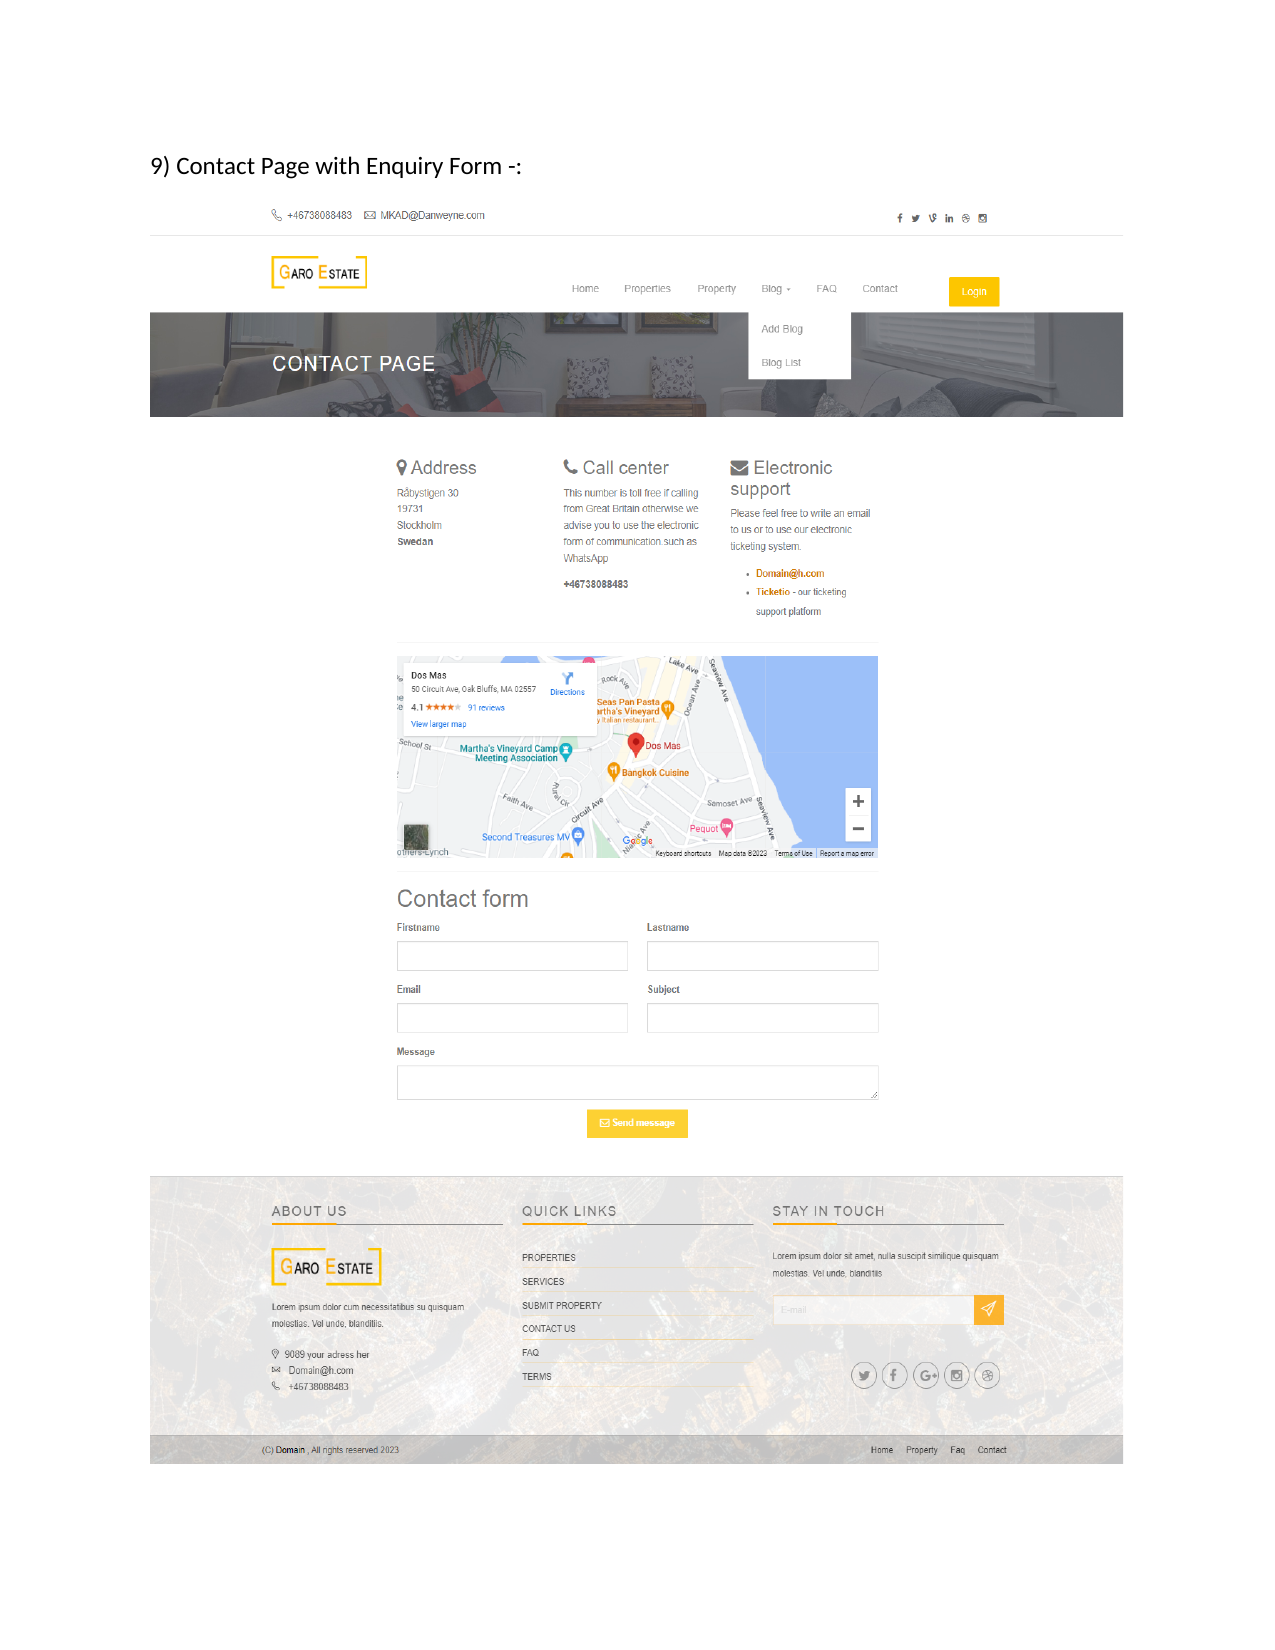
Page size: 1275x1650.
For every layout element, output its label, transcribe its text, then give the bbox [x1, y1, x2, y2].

list Contact Page with Enquiry Form -: [150, 150, 1125, 181]
picture [150, 199, 1124, 1464]
